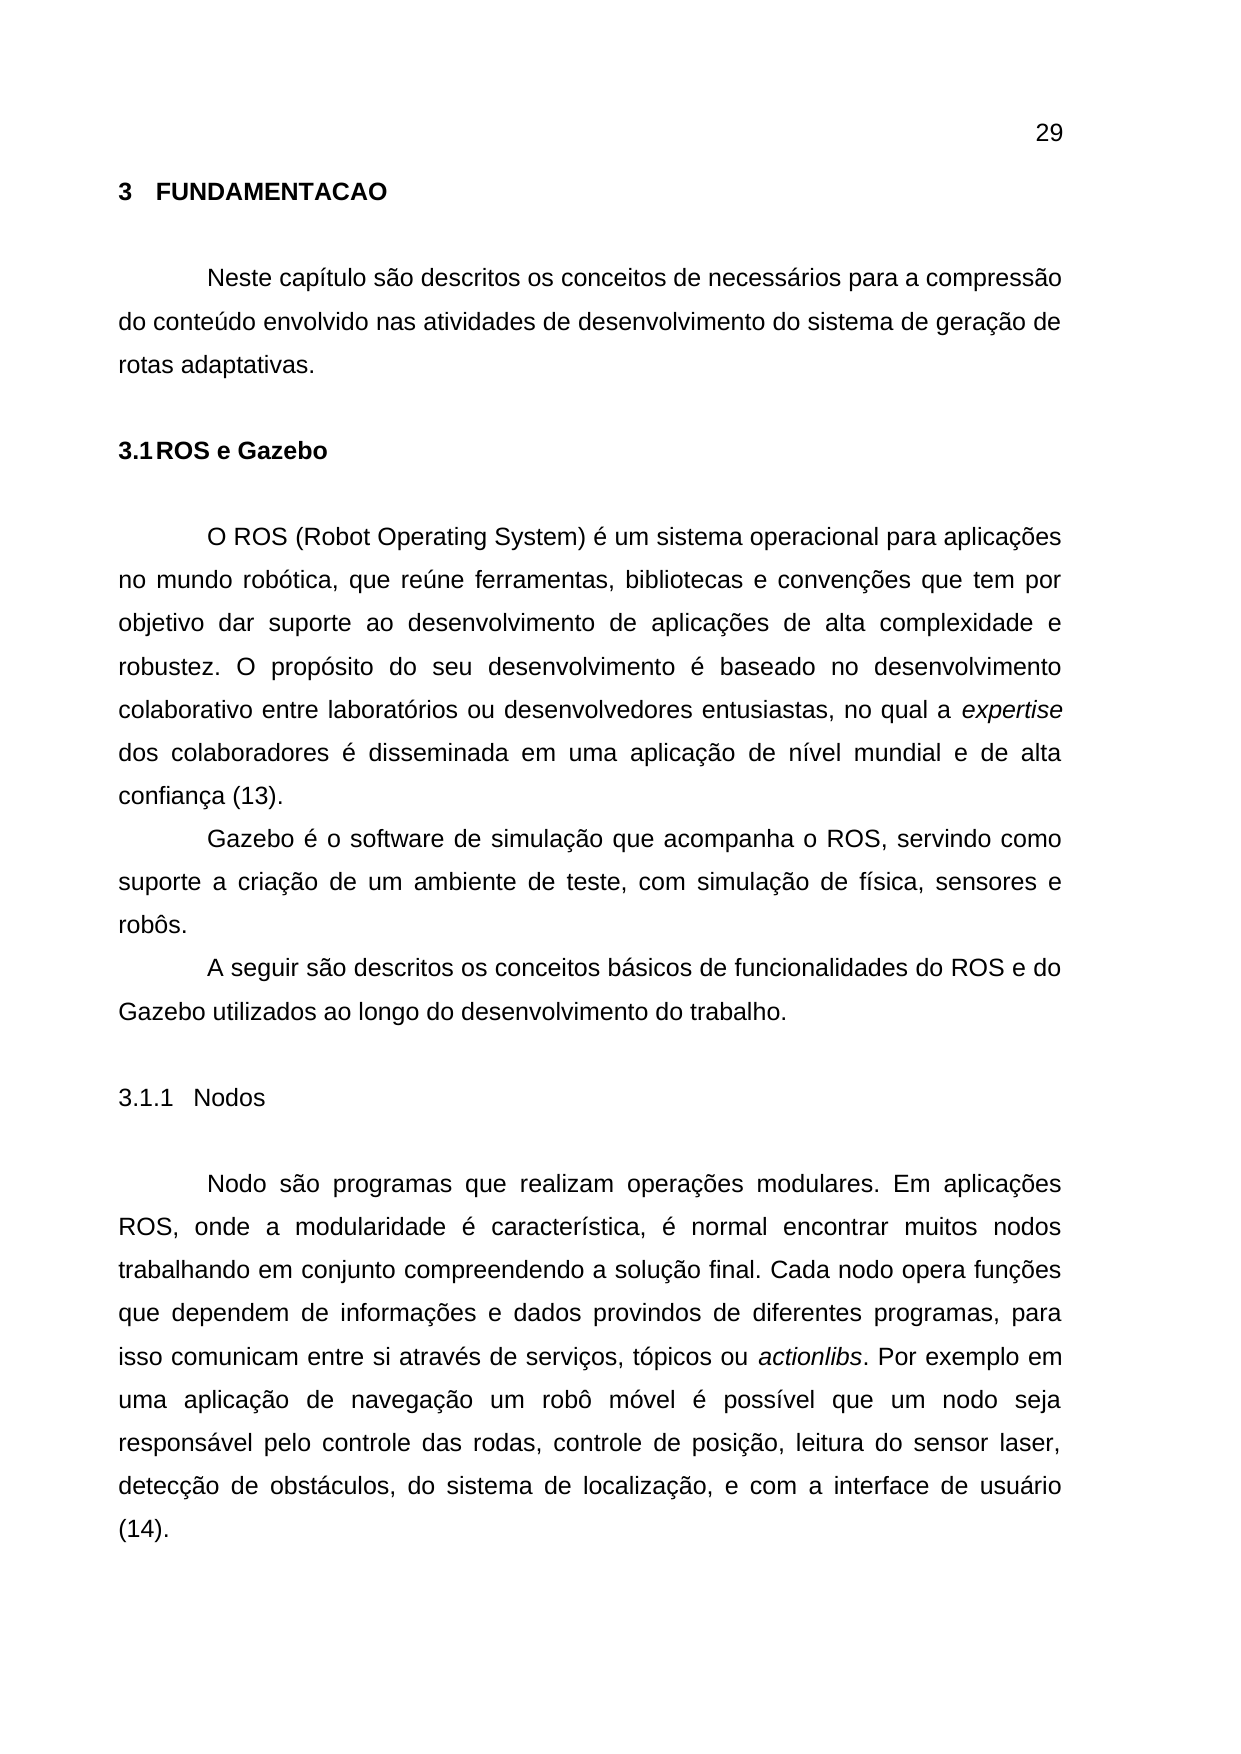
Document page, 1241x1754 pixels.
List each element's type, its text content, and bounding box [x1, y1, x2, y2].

subtitle ROS e Gazebo [118, 436, 1063, 465]
subtitle Nodos [118, 1083, 1063, 1112]
text O ROS (Robot Operating System) é um sistema operacional para aplicações no mundo robótica, que reúne ferramentas, bibliotecas e convenções que tem por objetivo dar suporte ao desenvolvimento de aplicações de alta complexidade e robustez. O propósito do seu desenvolvimento é baseado no desenvolvimento colaborativo entre laboratórios ou desenvolvedores entusiastas, no qual a expertise dos colaboradores é disseminada em uma aplicação de nível mundial e de alta confiança. [118, 522, 1063, 810]
text Gazebo é o software de simulação que acompanha o ROS, servindo como suporte a criação de um ambiente de teste, com simulação de física, sensores e robôs. [118, 824, 1063, 939]
text A seguir são descritos os conceitos básicos de funcionalidades do ROS e do Gazebo utilizados ao longo do desenvolvimento do trabalho. [118, 953, 1063, 1025]
text Neste capítulo são descritos os conceitos de necessários para a compressão do conteúdo envolvido nas atividades de desenvolvimento do sistema de geração de rotas adaptativas. [118, 263, 1063, 378]
subtitle FUNDAMENTACAO [118, 177, 1063, 206]
text Nodo são programas que realizam operações modulares. Em aplicações ROS, onde a modularidade é característica, é normal encontrar muitos nodos trabalhando em conjunto compreendendo a solução final. Cada nodo opera funções que dependem de informações e dados provindos de diferentes programas, para isso comunicam entre si através de serviços, tópicos ou actionlibs. Por exemplo em uma aplicação de navegação um robô móvel é possível que um nodo seja responsável pelo controle das rodas, controle de posição, leitura do sensor laser, detecção de obstáculos, do sistema de localização, e com a interface de usuário. [118, 1169, 1063, 1543]
